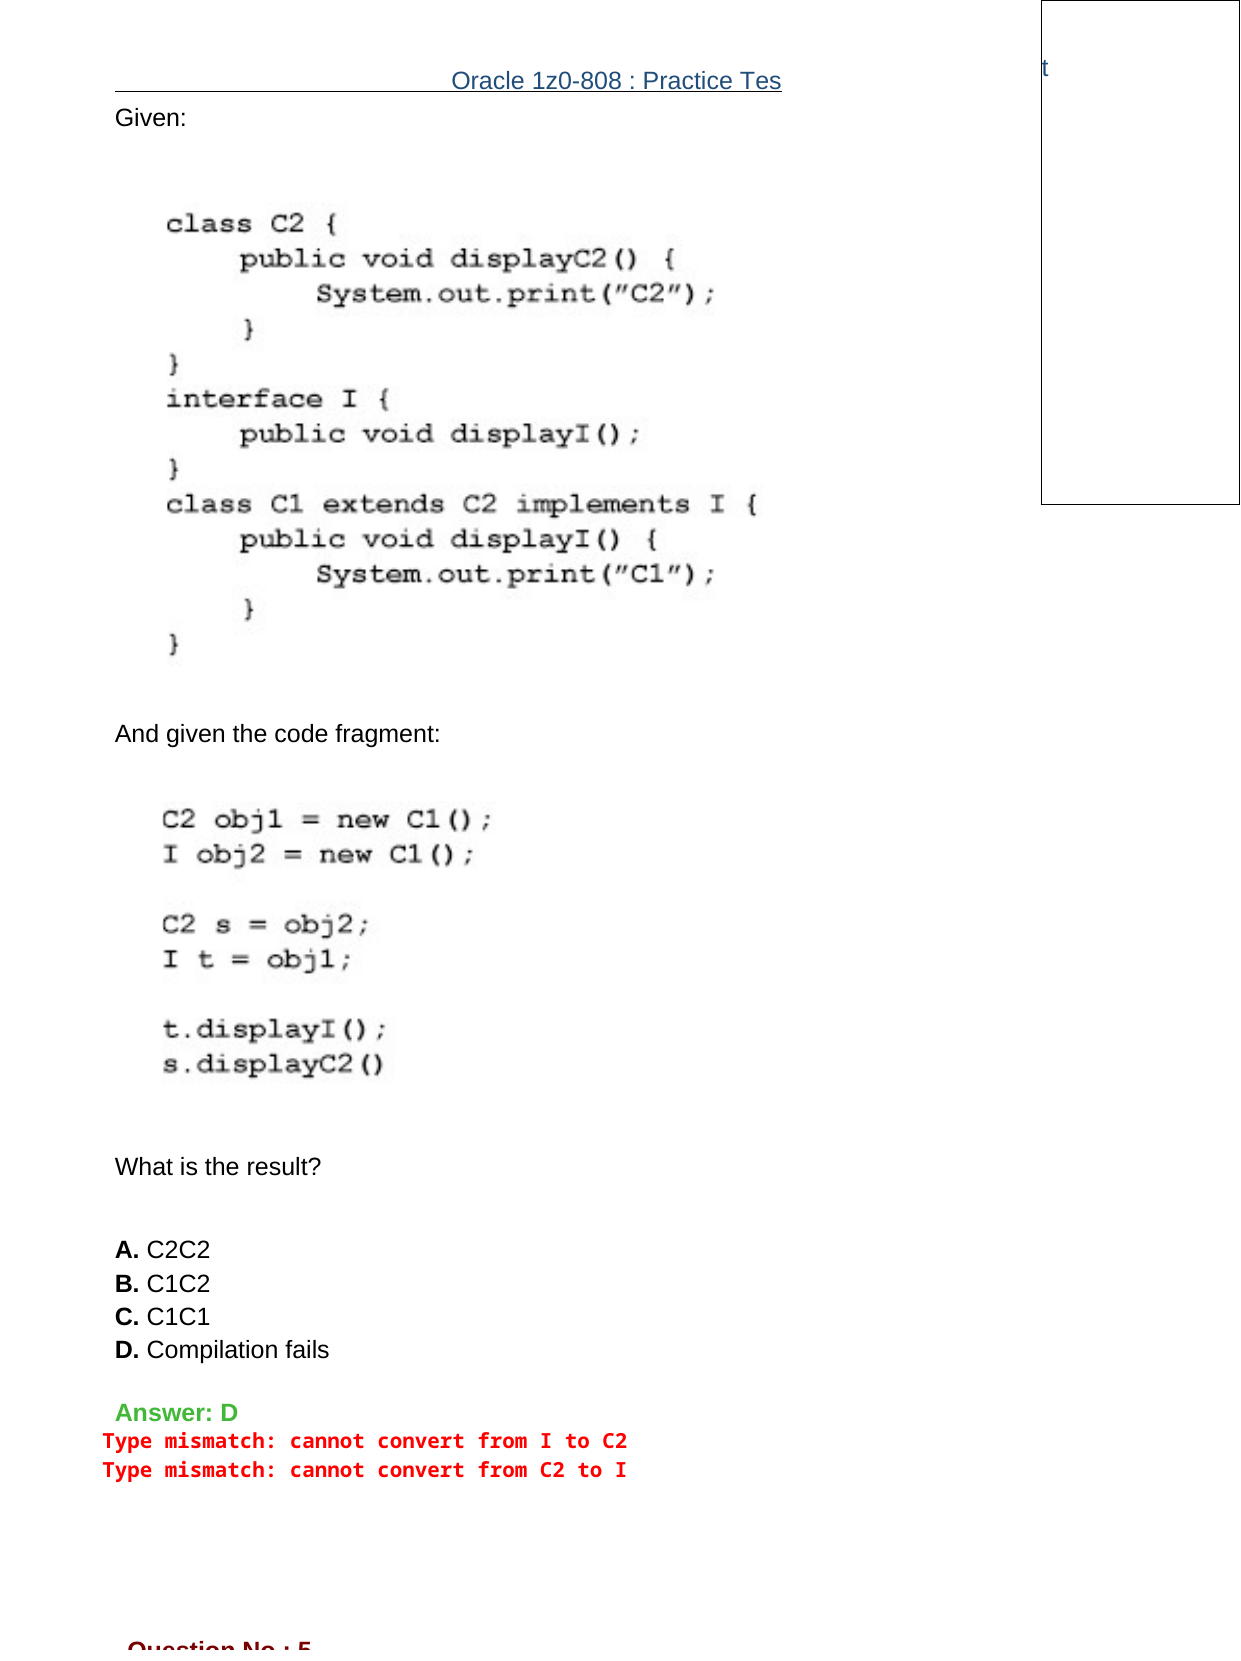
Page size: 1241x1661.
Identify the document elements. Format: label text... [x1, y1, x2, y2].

subtitle Answer: D [114, 1398, 1240, 1427]
text And given the code fragment: [114, 719, 1240, 748]
picture [1042, 1, 1239, 504]
subtitle Type mismatch: cannot convert from C2 to I [102, 1455, 1240, 1483]
text Oracle 1z0-808 : Practice Tes Given: [114, 66, 782, 91]
list C2C2 [114, 1235, 1240, 1264]
list Compilation fails [114, 1335, 1240, 1364]
text What is the result? [114, 1152, 1240, 1181]
list C1C2 [114, 1269, 1240, 1297]
picture [162, 801, 498, 1084]
text Type mismatch: cannot convert from I to C2 [102, 1427, 1240, 1455]
text Oracle 1z0-808 : Practice Tes Given: [114, 92, 782, 132]
list C1C1 [114, 1302, 1240, 1331]
picture [166, 202, 763, 666]
